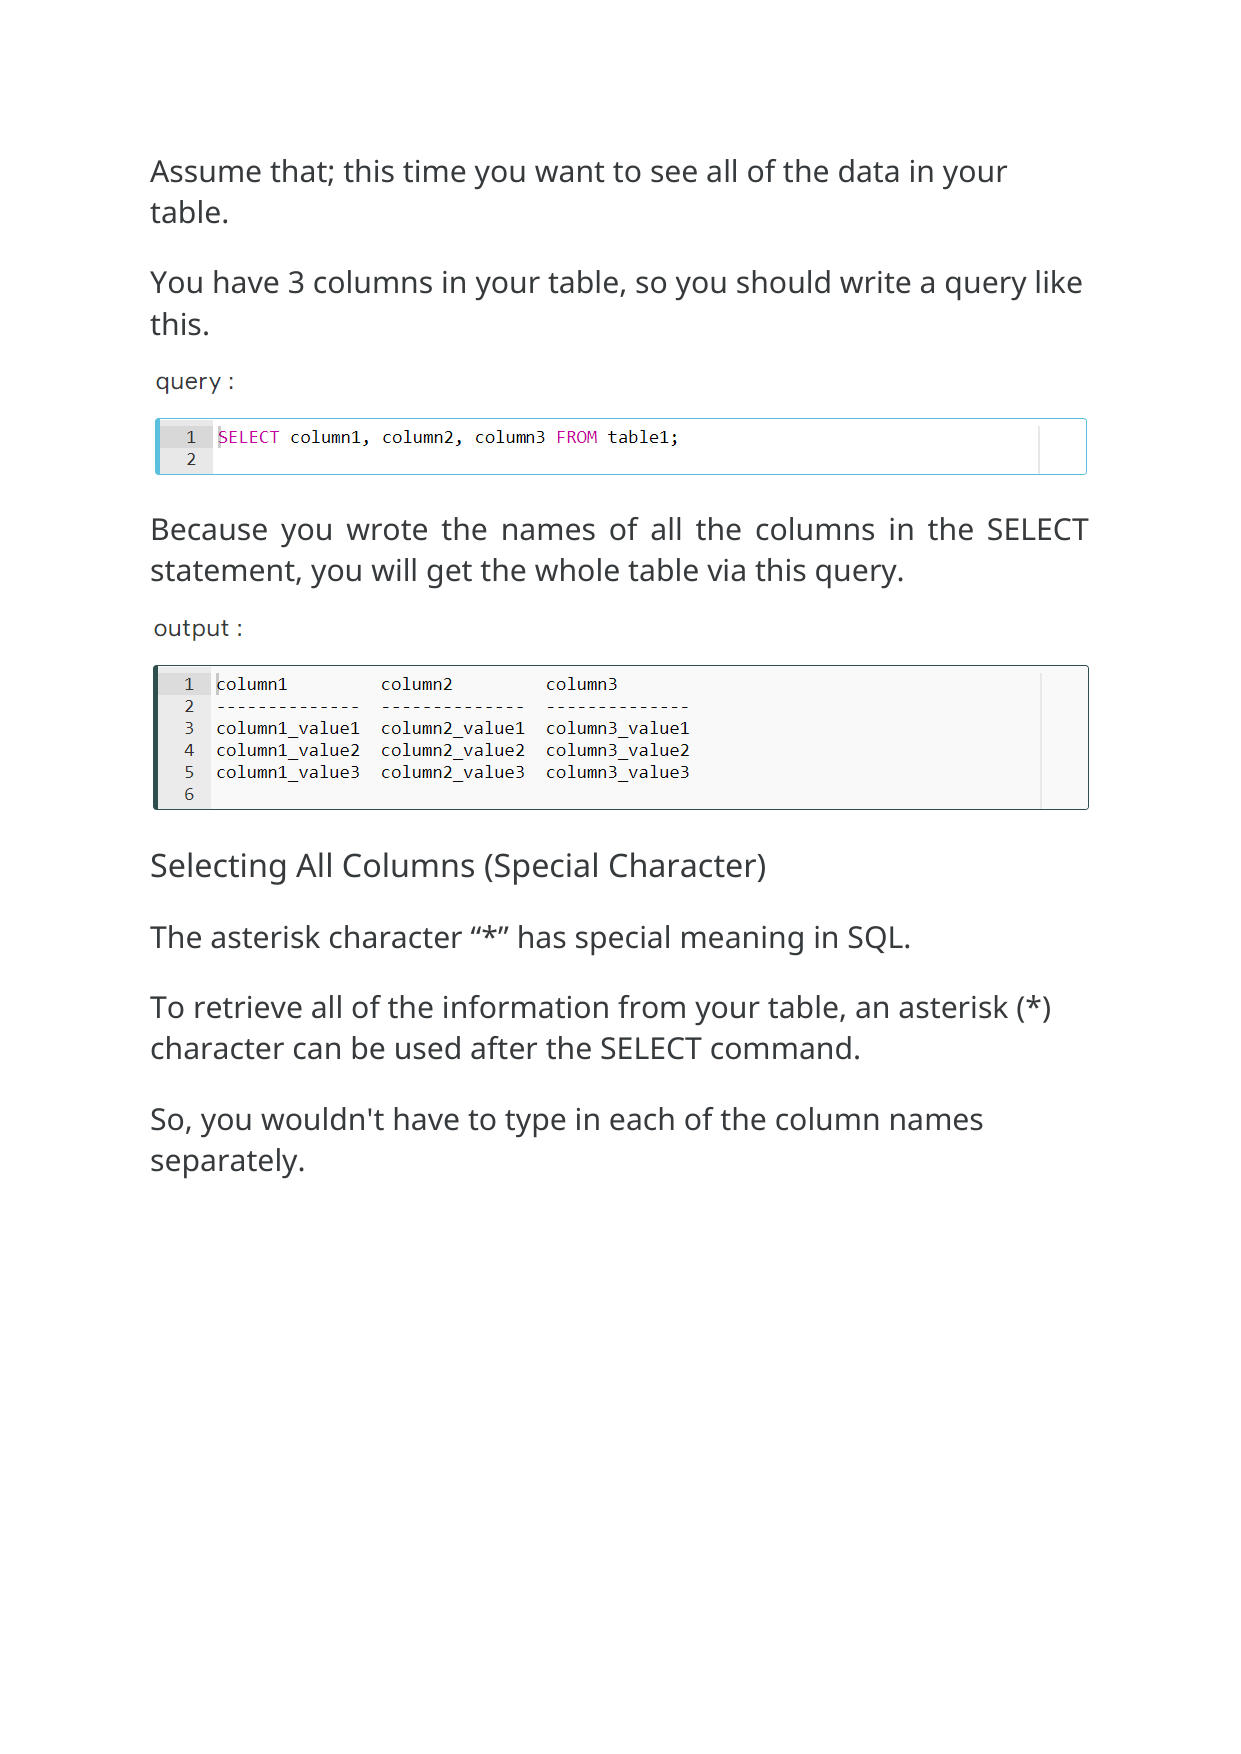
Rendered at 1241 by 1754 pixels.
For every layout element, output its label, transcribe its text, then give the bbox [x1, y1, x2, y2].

text So, you wouldn't have to type in each of the column names separately. [150, 1098, 1090, 1180]
picture [150, 619, 1090, 814]
text To retrieve all of the information from your table, an asterisk (*) character can be used after the SELECT command. [150, 986, 1090, 1068]
text The asterisk character “*” has special meaning in SQL. [150, 916, 1090, 957]
subtitle Selecting All Columns (Special Character) [150, 843, 1090, 887]
text Assume that; this time you want to see all of the data in your table. [150, 150, 1090, 232]
text You have 3 columns in your table, so you should write a query like this. [150, 261, 1090, 344]
picture [150, 372, 1090, 480]
subtitle Because you wrote the names of all the columns in the SELECT statement, you will get the whole table via this query. [150, 549, 1090, 591]
